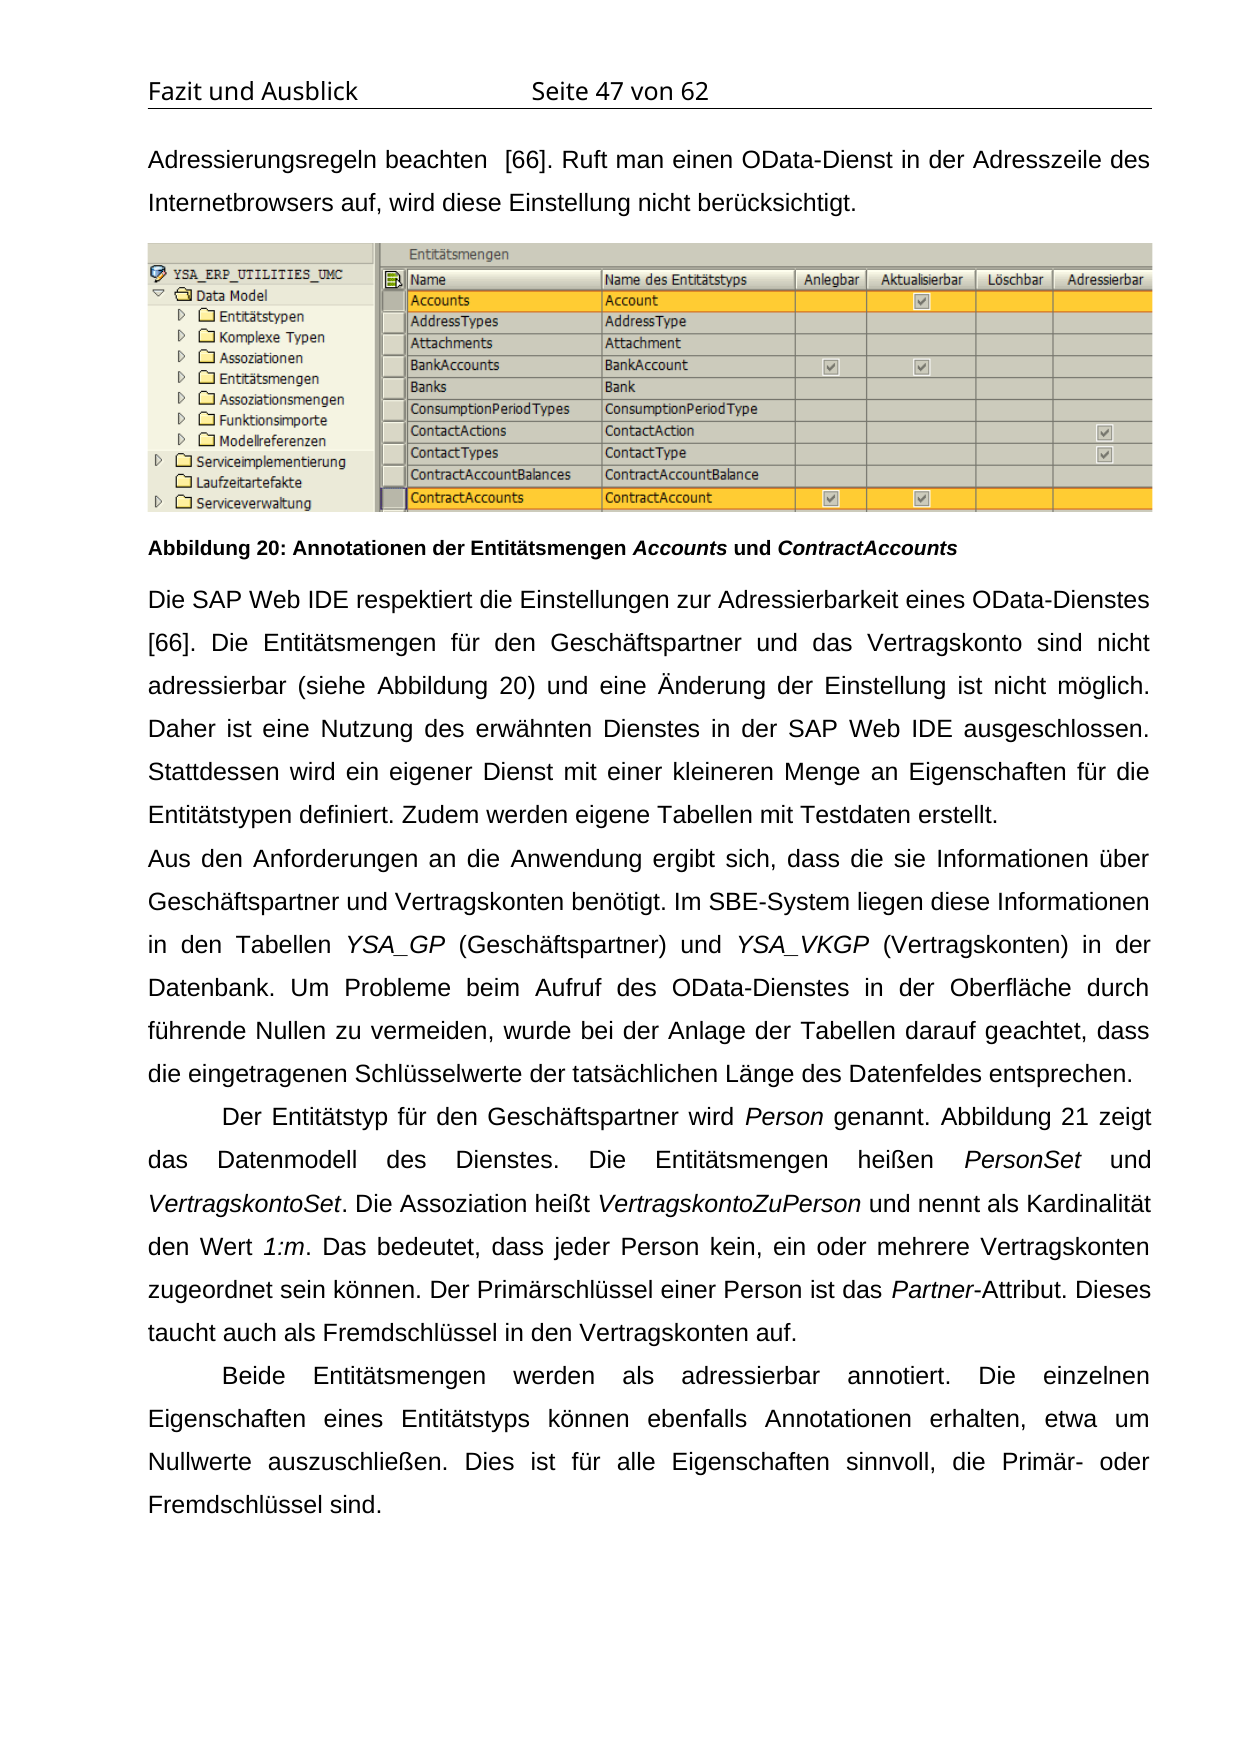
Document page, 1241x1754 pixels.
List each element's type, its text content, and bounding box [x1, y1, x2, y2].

text Aus den Anforderungen an die Anwendung ergibt sich, dass die sie Informationen über Geschäftspartner und Vertragskonten benötigt. Im SBE-System liegen diese Informationen in den Tabellen YSA_GP (Geschäftspartner) und YSA_VKGP (Vertragskonten) in der Datenbank. Um Probleme beim Aufruf des OData-Dienstes in der Oberfläche durch führende Nullen zu vermeiden, wurde bei der Anlage der Tabellen darauf geachtet, dass die eingetragenen Schlüsselwerte der tatsächlichen Länge des Datenfeldes entsprechen. [148, 843, 1152, 1088]
picture [147, 243, 1153, 512]
text Die SAP Web IDE respektiert die Einstellungen zur Adressierbarkeit eines OData-Dienstes . Die Entitätsmengen für den Geschäftspartner und das Vertragskonto sind nicht adressierbar (siehe Abbildung 20) und eine Änderung der Einstellung ist nicht möglich. Daher ist eine Nutzung des erwähnten Dienstes in der SAP Web IDE ausgeschlossen. Stattdessen wird ein eigener Dienst mit einer kleineren Menge an Eigenschaften für die Entitätstypen definiert. Zudem werden eigene Tabellen mit Testdaten erstellt. [148, 585, 1152, 829]
text Abbildung 20: Annotationen der Entitätsmengen Accounts und ContractAccounts [148, 536, 1152, 560]
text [148, 145, 1152, 217]
text Der Entitätstyp für den Geschäftspartner wird Person genannt. Abbildung 21 zeigt das Datenmodell des Dienstes. Die Entitätsmengen heißen PersonSet und VertragskontoSet. Die Assoziation heißt VertragskontoZuPerson und nennt als Kardinalität den Wert 1:m. Das bedeutet, dass jeder Person kein, ein oder mehrere Vertragskonten zugeordnet sein können. Der Primärschlüssel einer Person ist das Partner-Attribut. Dieses taucht auch als Fremdschlüssel in den Vertragskonten auf. [148, 1102, 1152, 1347]
text Beide Entitätsmengen werden als adressierbar annotiert. Die einzelnen Eigenschaften eines Entitätstyps können ebenfalls Annotationen erhalten, etwa um Nullwerte auszuschließen. Dies ist für alle Eigenschaften sinnvoll, die Primär- oder Fremdschlüssel sind. [148, 1361, 1152, 1519]
